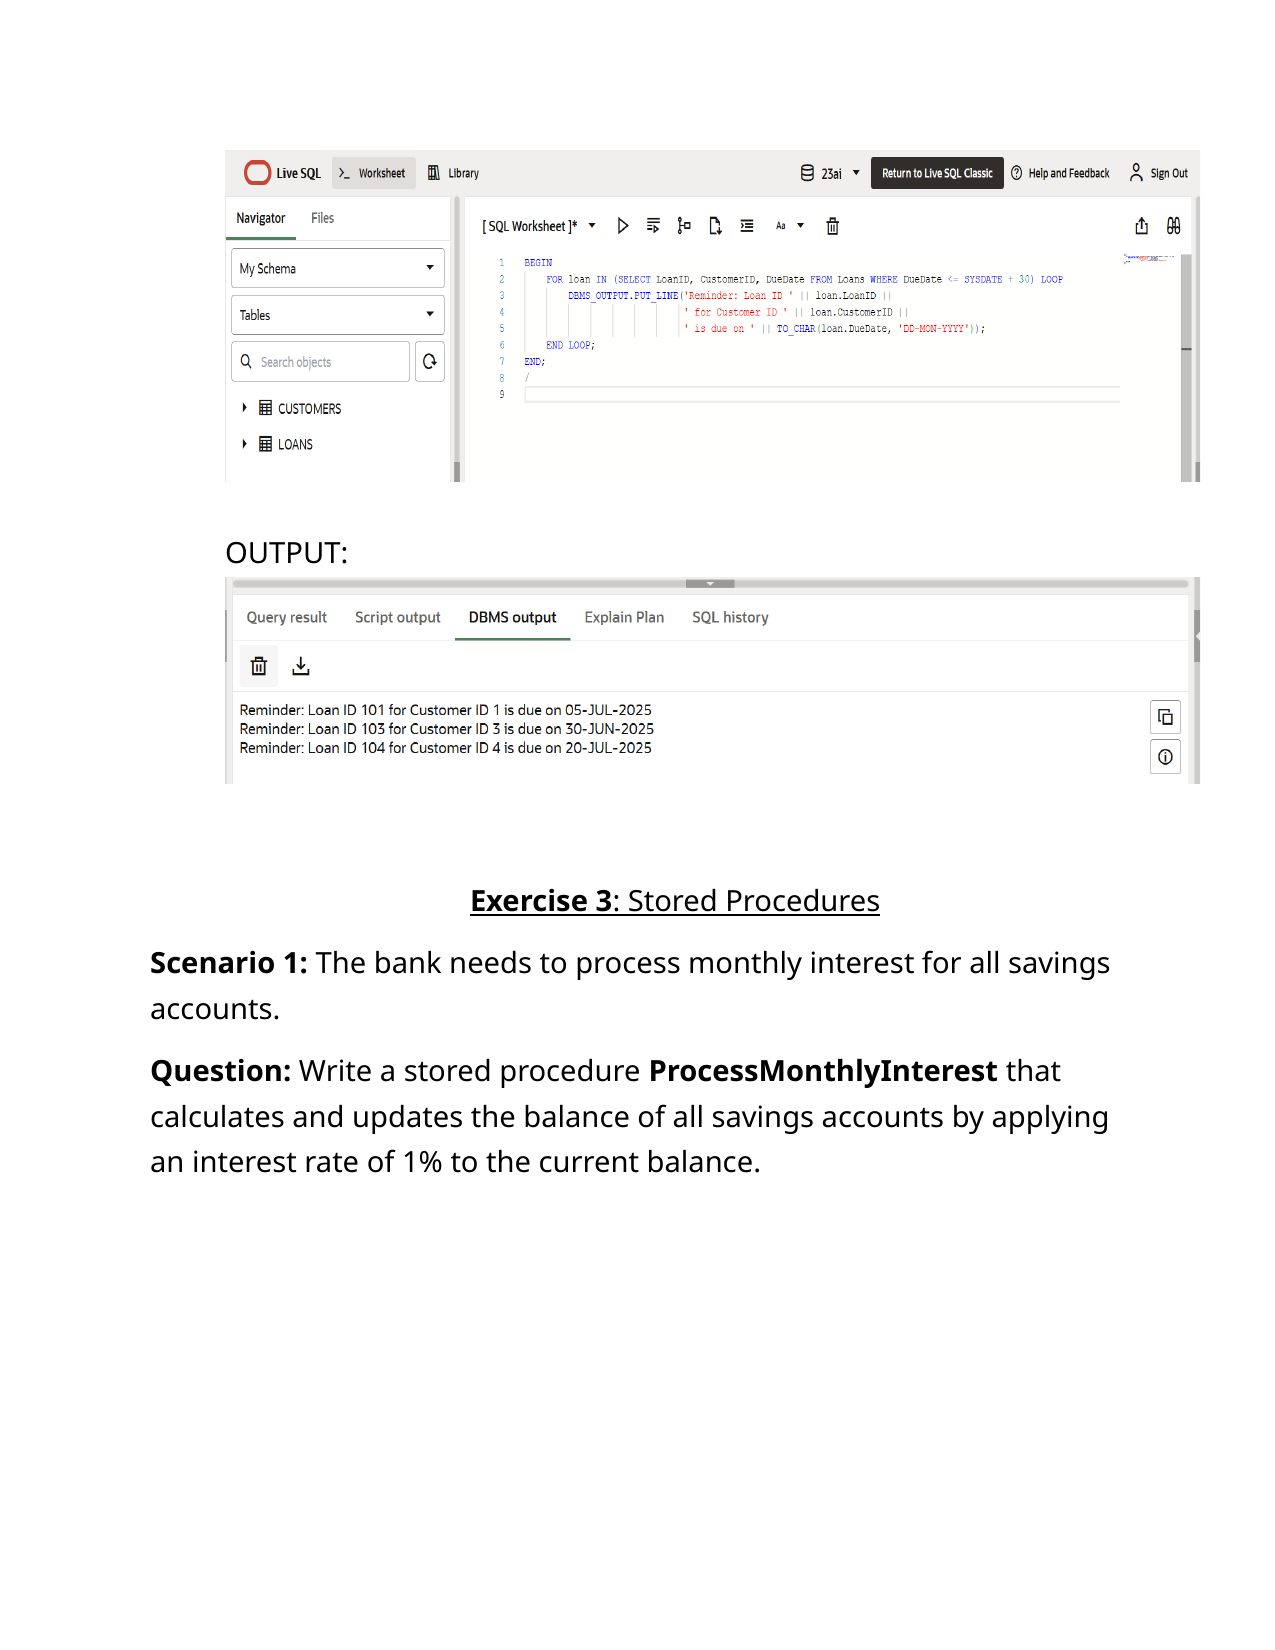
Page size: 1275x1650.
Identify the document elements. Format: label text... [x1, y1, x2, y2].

picture [225, 577, 1200, 784]
list OUTPUT: [225, 532, 1125, 572]
text Question: Write a stored procedure ProcessMonthlyInterest that calculates and updates the balance of all savings accounts by applying an interest rate of 1% to the current balance. [150, 1050, 1125, 1181]
picture [225, 150, 1200, 482]
list Exercise 3: Stored Procedures [225, 880, 1125, 920]
text Scenario 1: The bank needs to process monthly interest for all savings accounts. [150, 942, 1125, 1028]
